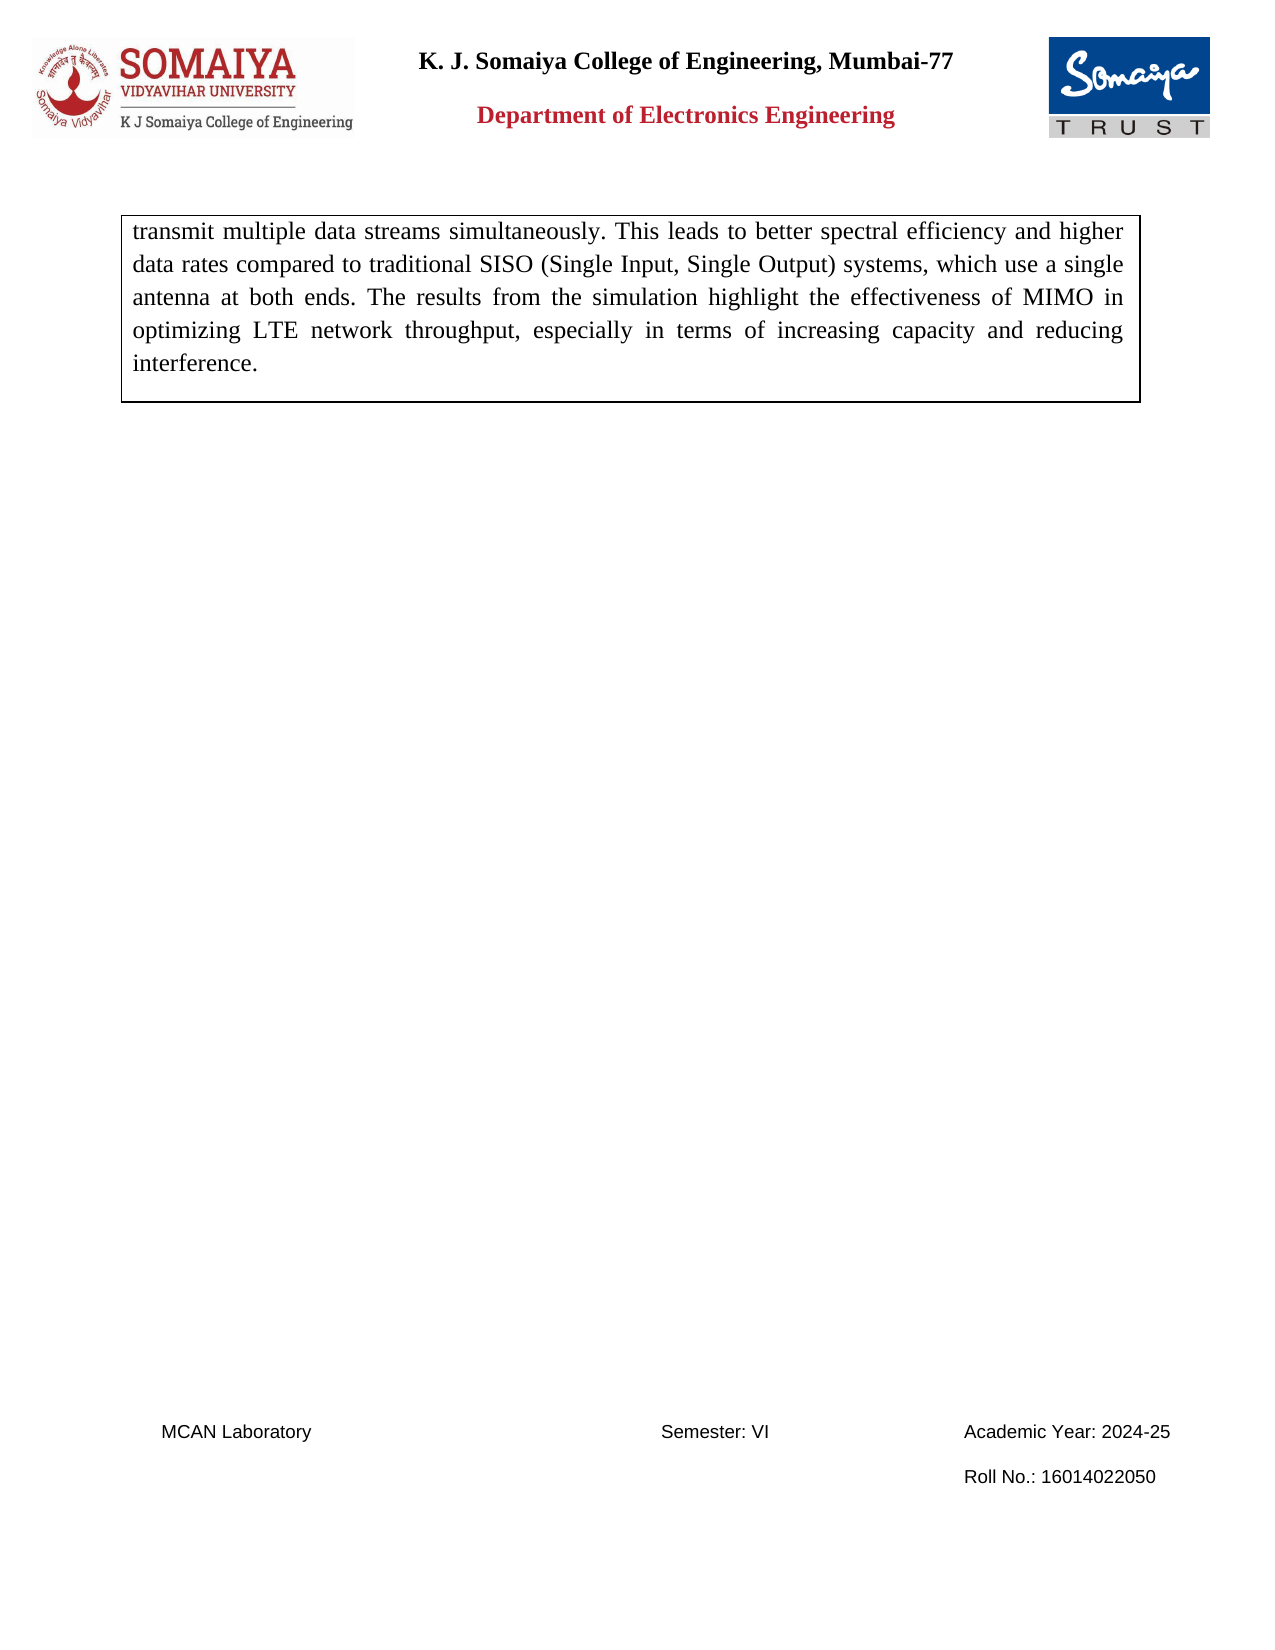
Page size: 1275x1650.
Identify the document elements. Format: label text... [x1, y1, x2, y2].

picture [1048, 37, 1210, 138]
picture [31, 37, 356, 138]
